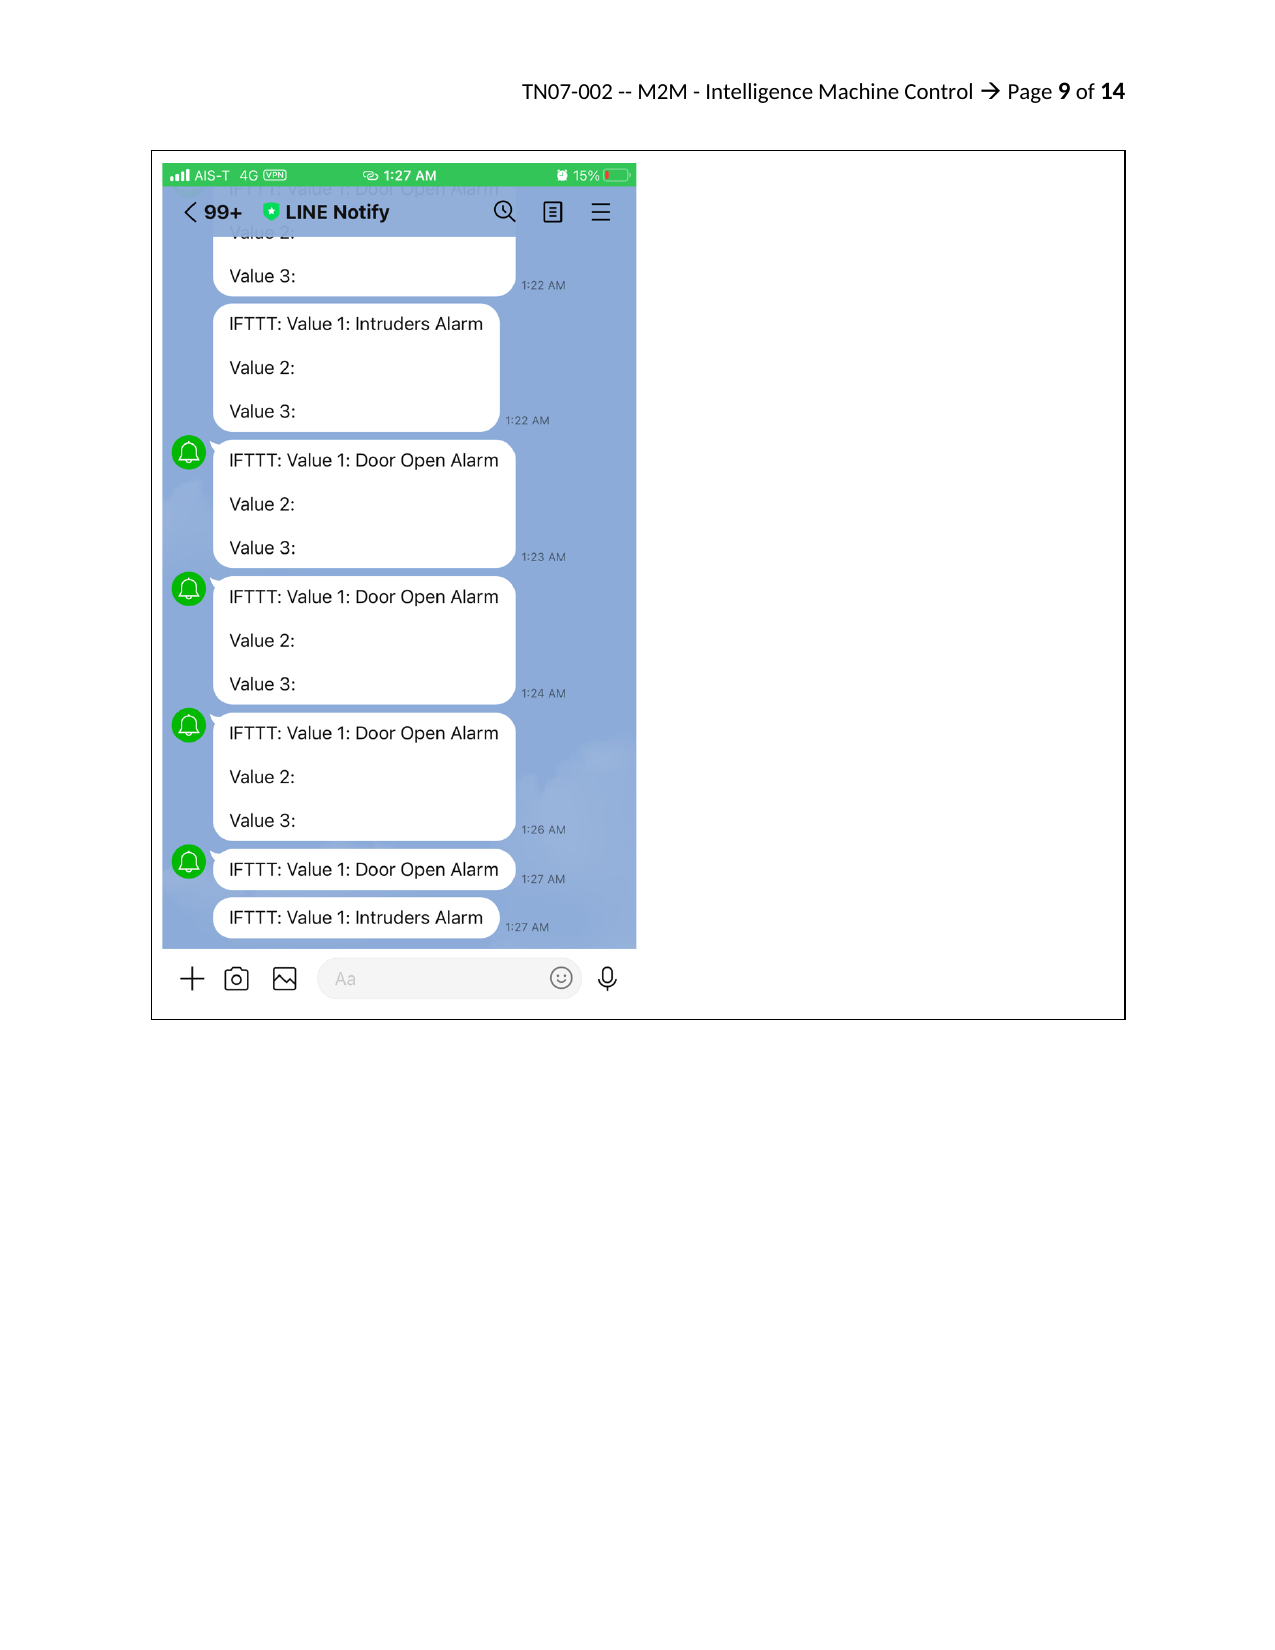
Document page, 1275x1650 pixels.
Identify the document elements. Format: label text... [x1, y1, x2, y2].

picture [162, 163, 637, 1007]
table_cell รูปหน้าจอ LINE ผลการทดสอบ [152, 151, 1124, 1019]
